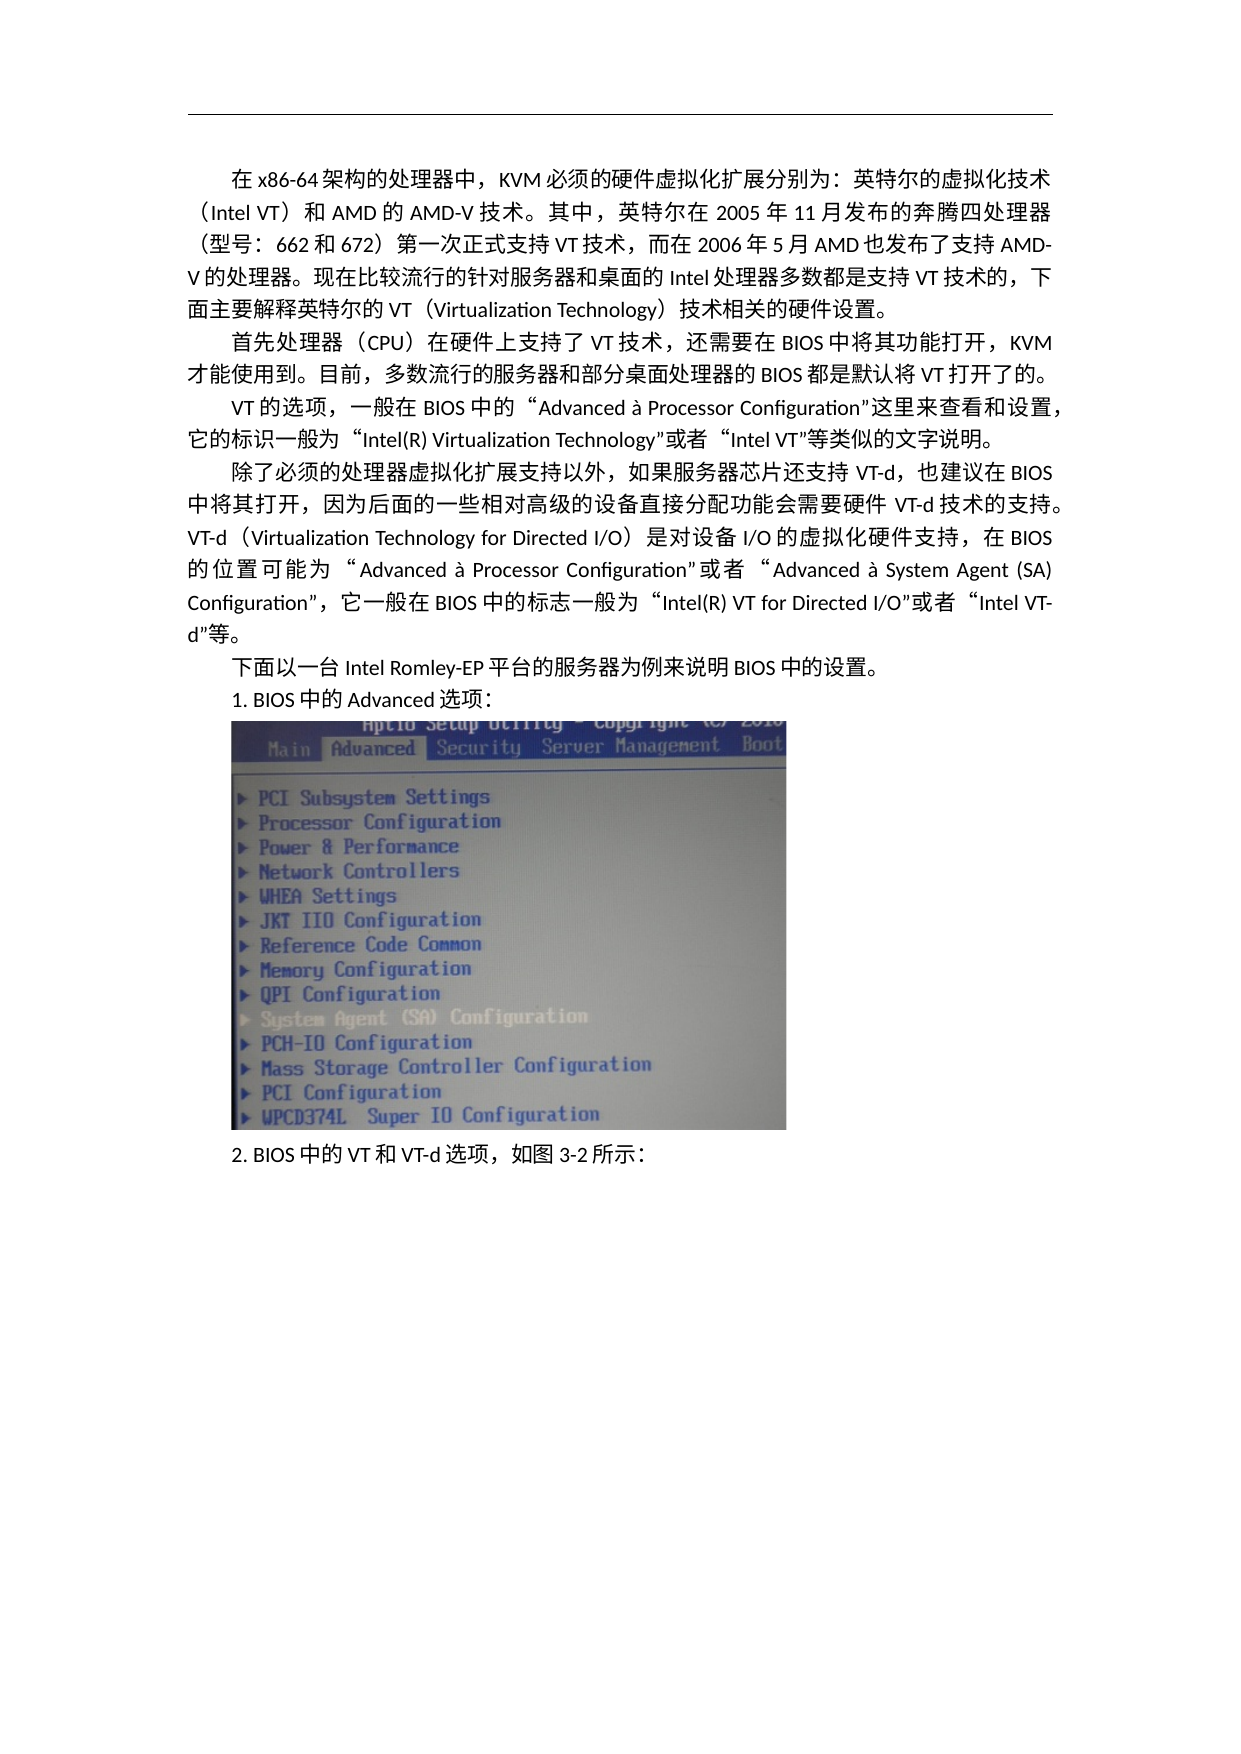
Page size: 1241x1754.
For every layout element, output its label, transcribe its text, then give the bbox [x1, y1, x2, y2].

text 在x86-64架构的处理器中，KVM必须的硬件虚拟化扩展分别为：英特尔的虚拟化技术（Intel VT）和AMD的AMD-V技术。其中，英特尔在2005年11月发布的奔腾四处理器（型号：662 和672）第一次正式支持VT技术，而在2006年5月AMD也发布了支持AMD-V的处理器。现在比较流行的针对服务器和桌面的Intel处理器多数都是支持VT技术的，下面主要解释英特尔的VT（Virtualization Technology）技术相关的硬件设置。 [187, 162, 1053, 324]
text VT的选项，一般在BIOS中的“Advanced à Processor Configuration”这里来查看和设置，它的标识一般为“Intel(R) Virtualization Technology”或者“Intel VT”等类似的文字说明。 [187, 389, 1053, 454]
text 2. BIOS中的VT和VT-d选项，如图3-2所示： [187, 1137, 1053, 1169]
text 下面以一台Intel Romley-EP平台的服务器为例来说明BIOS中的设置。 [187, 649, 1053, 682]
text 1. BIOS中的Advanced选项： [187, 682, 1053, 714]
text 首先处理器（CPU）在硬件上支持了VT技术，还需要在BIOS中将其功能打开，KVM才能使用到。目前，多数流行的服务器和部分桌面处理器的BIOS都是默认将VT打开了的。 [187, 324, 1053, 389]
picture [231, 721, 787, 1130]
text 除了必须的处理器虚拟化扩展支持以外，如果服务器芯片还支持VT-d，也建议在BIOS中将其打开，因为后面的一些相对高级的设备直接分配功能会需要硬件VT-d技术的支持。VT-d（Virtualization Technology for Directed I/O）是对设备I/O的虚拟化硬件支持，在BIOS的位置可能为“Advanced à Processor Configuration”或者“Advanced à System Agent (SA) Configuration”，它一般在BIOS中的标志一般为“Intel(R) VT for Directed I/O”或者“Intel VT-d”等。 [187, 454, 1053, 649]
